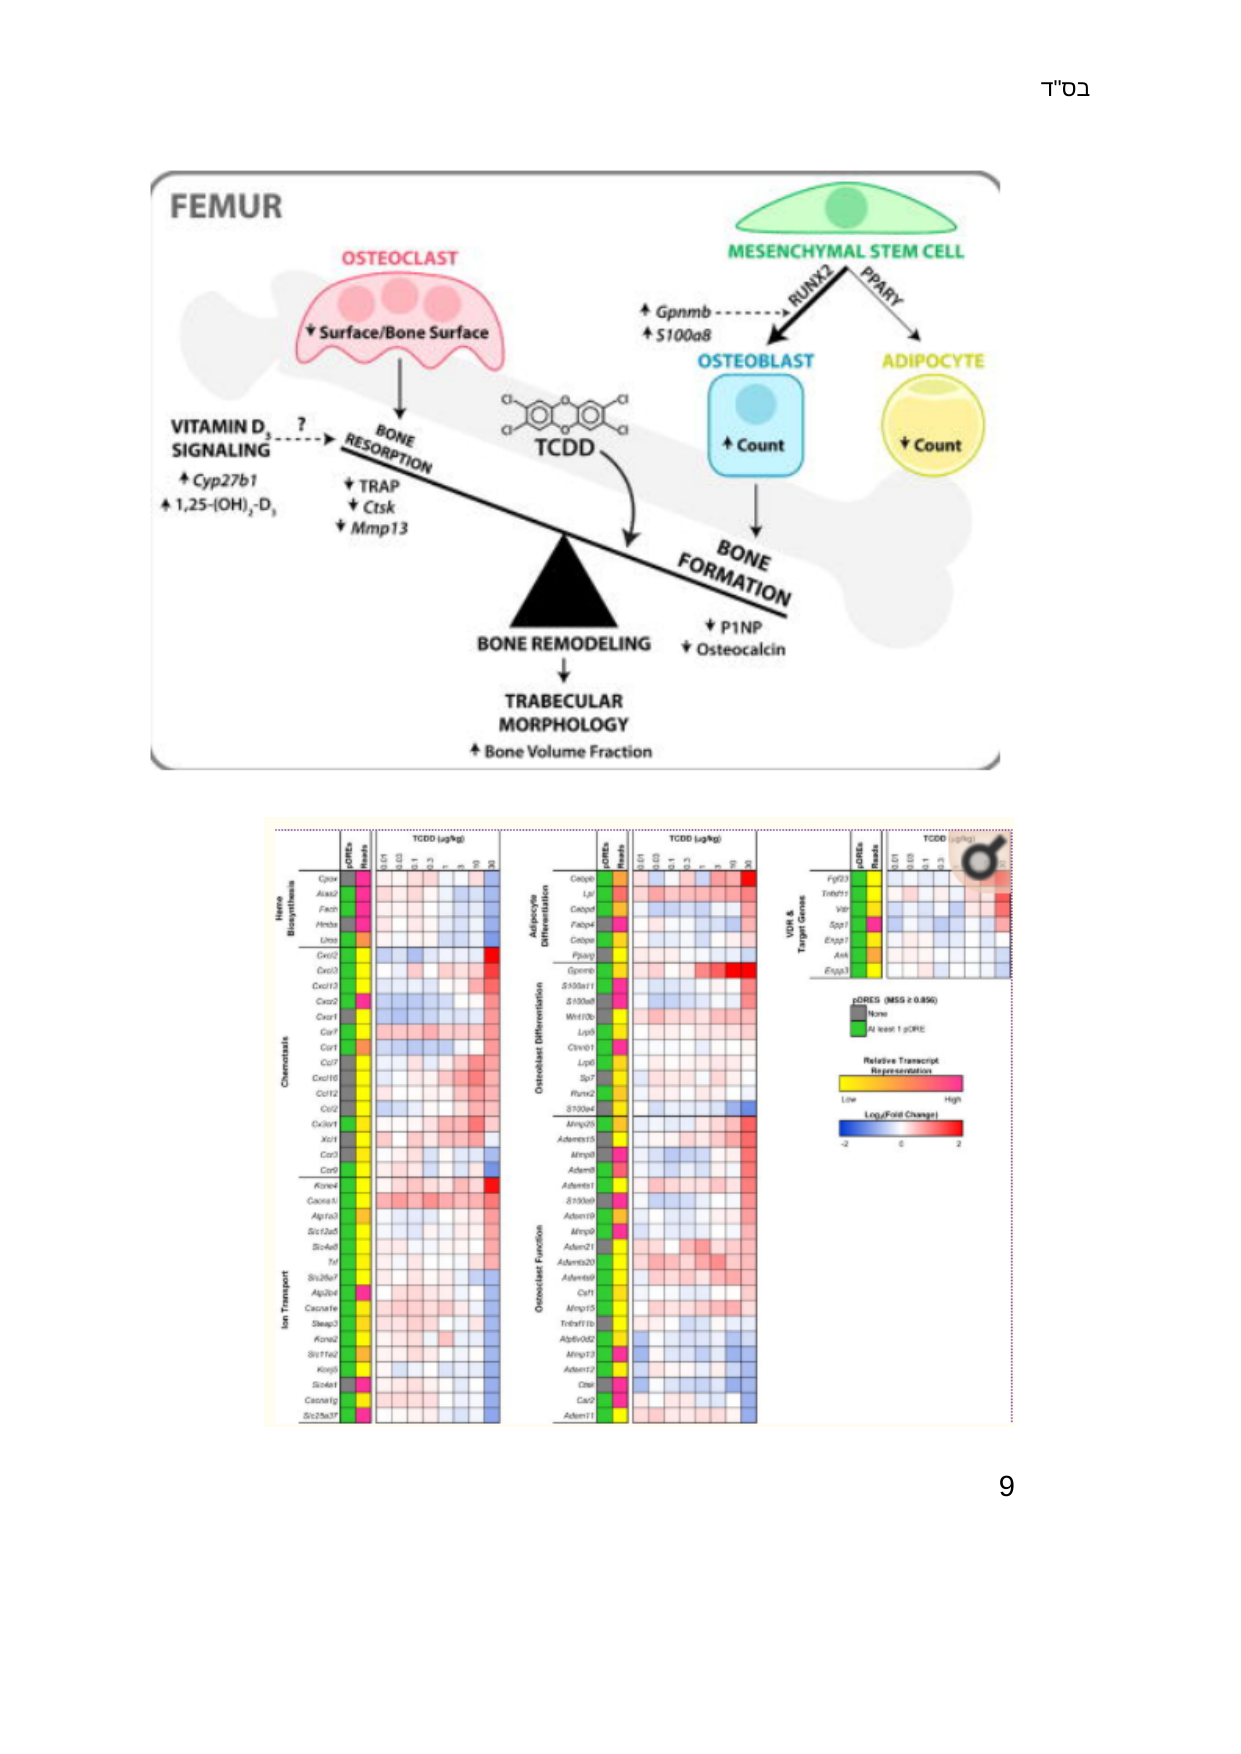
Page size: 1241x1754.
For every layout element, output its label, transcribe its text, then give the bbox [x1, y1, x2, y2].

picture [143, 150, 1015, 775]
text 9 [150, 1469, 1015, 1503]
picture [263, 817, 1015, 1427]
